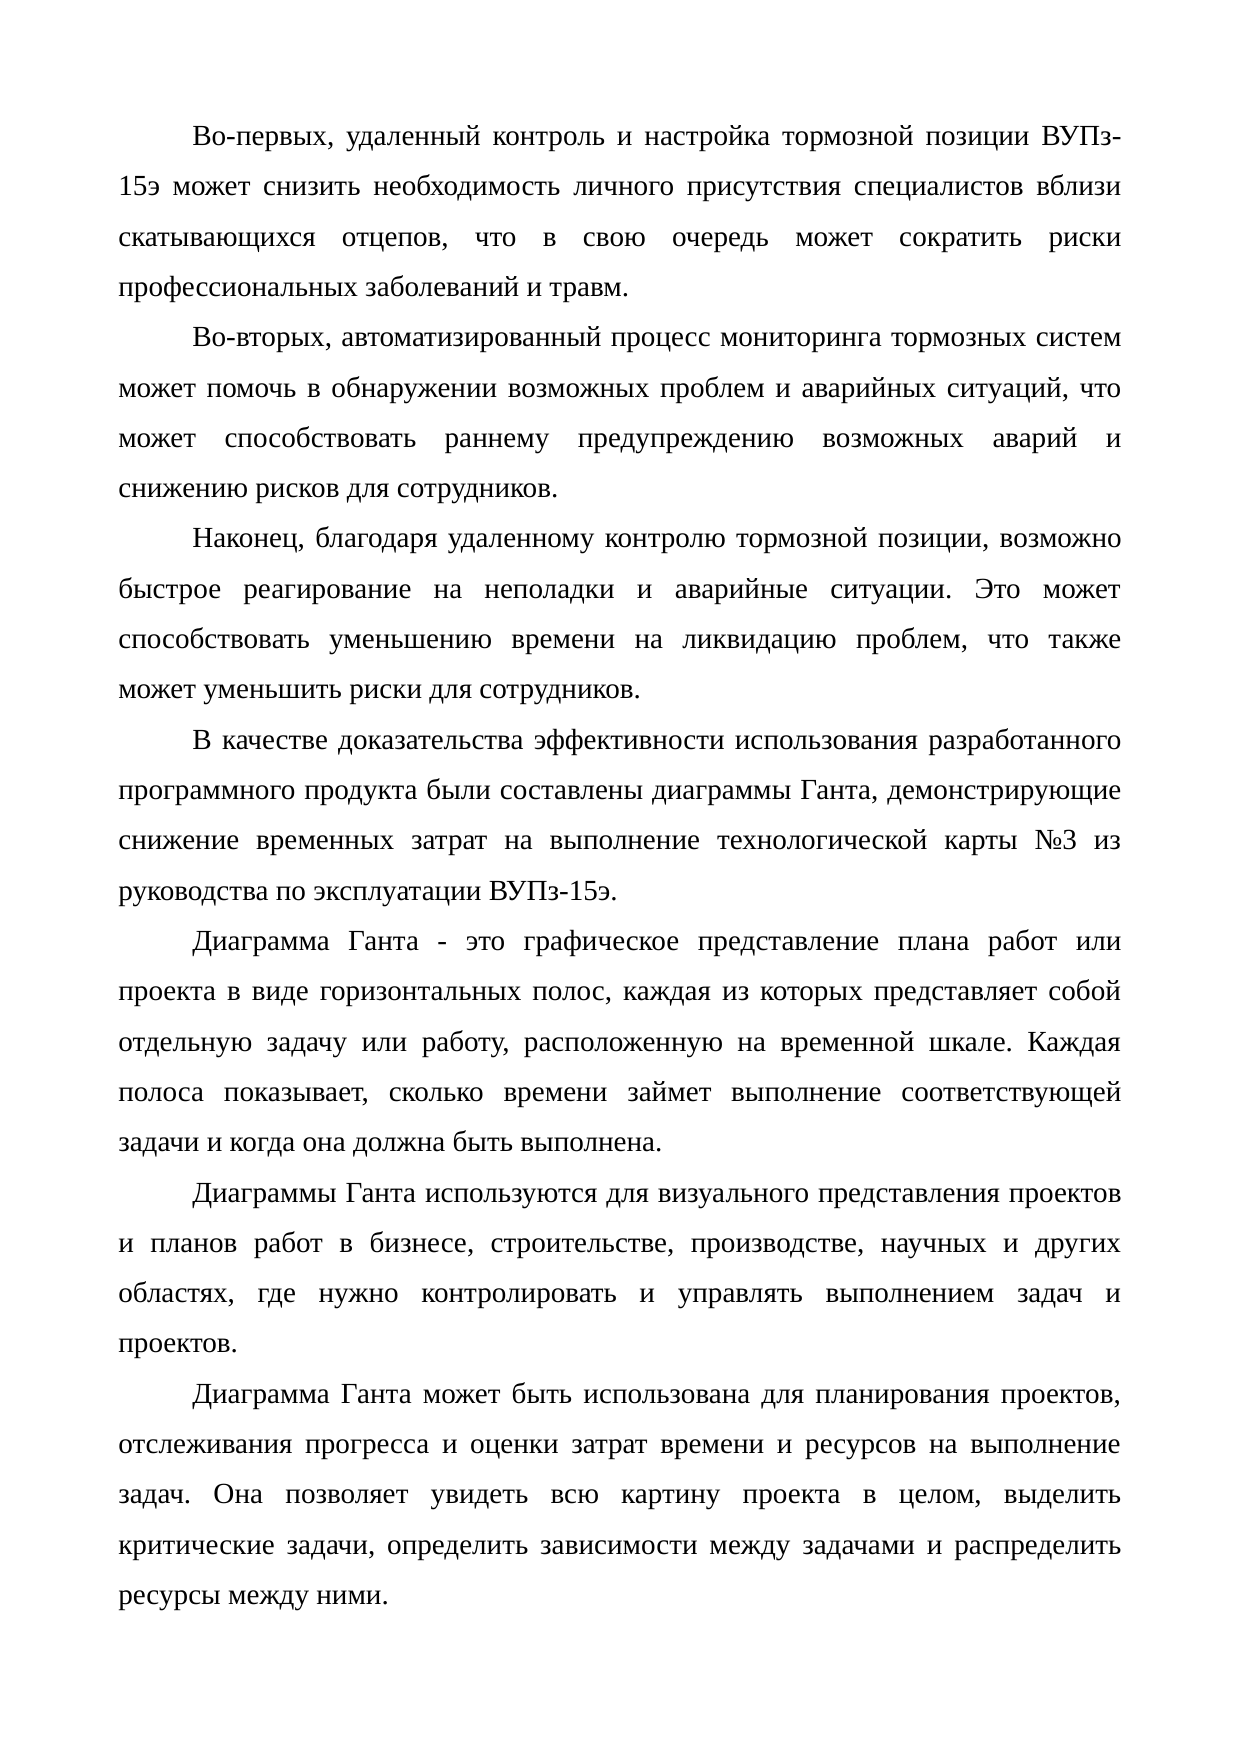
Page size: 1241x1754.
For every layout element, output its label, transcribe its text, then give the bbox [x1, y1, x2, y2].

text Диаграмма Ганта может быть использована для планирования проектов, отслеживания прогресса и оценки затрат времени и ресурсов на выполнение задач. Она позволяет увидеть всю картину проекта в целом, выделить критические задачи, определить зависимости между задачами и распределить ресурсы между ними. [118, 1376, 1122, 1611]
text Диаграмма Ганта - это графическое представление плана работ или проекта в виде горизонтальных полос, каждая из которых представляет собой отдельную задачу или работу, расположенную на временной шкале. Каждая полоса показывает, сколько времени займет выполнение соответствующей задачи и когда она должна быть выполнена. [118, 923, 1122, 1158]
text Во-первых, удаленный контроль и настройка тормозной позиции ВУПз-15э может снизить необходимость личного присутствия специалистов вблизи скатывающихся отцепов, что в свою очередь может сократить риски профессиональных заболеваний и травм. [118, 118, 1122, 303]
text Диаграммы Ганта используются для визуального представления проектов и планов работ в бизнесе, строительстве, производстве, научных и других областях, где нужно контролировать и управлять выполнением задач и проектов. [118, 1175, 1122, 1359]
text Наконец, благодаря удаленному контролю тормозной позиции, возможно быстрое реагирование на неполадки и аварийные ситуации. Это может способствовать уменьшению времени на ликвидацию проблем, что также может уменьшить риски для сотрудников. [118, 521, 1122, 705]
text Во-вторых, автоматизированный процесс мониторинга тормозных систем может помочь в обнаружении возможных проблем и аварийных ситуаций, что может способствовать раннему предупреждению возможных аварий и снижению рисков для сотрудников. [118, 319, 1122, 504]
text В качестве доказательства эффективности использования разработанного программного продукта были составлены диаграммы Ганта, демонстрирующие снижение временных затрат на выполнение технологической карты №3 из руководства по эксплуатации ВУПз-15э. [118, 722, 1122, 906]
